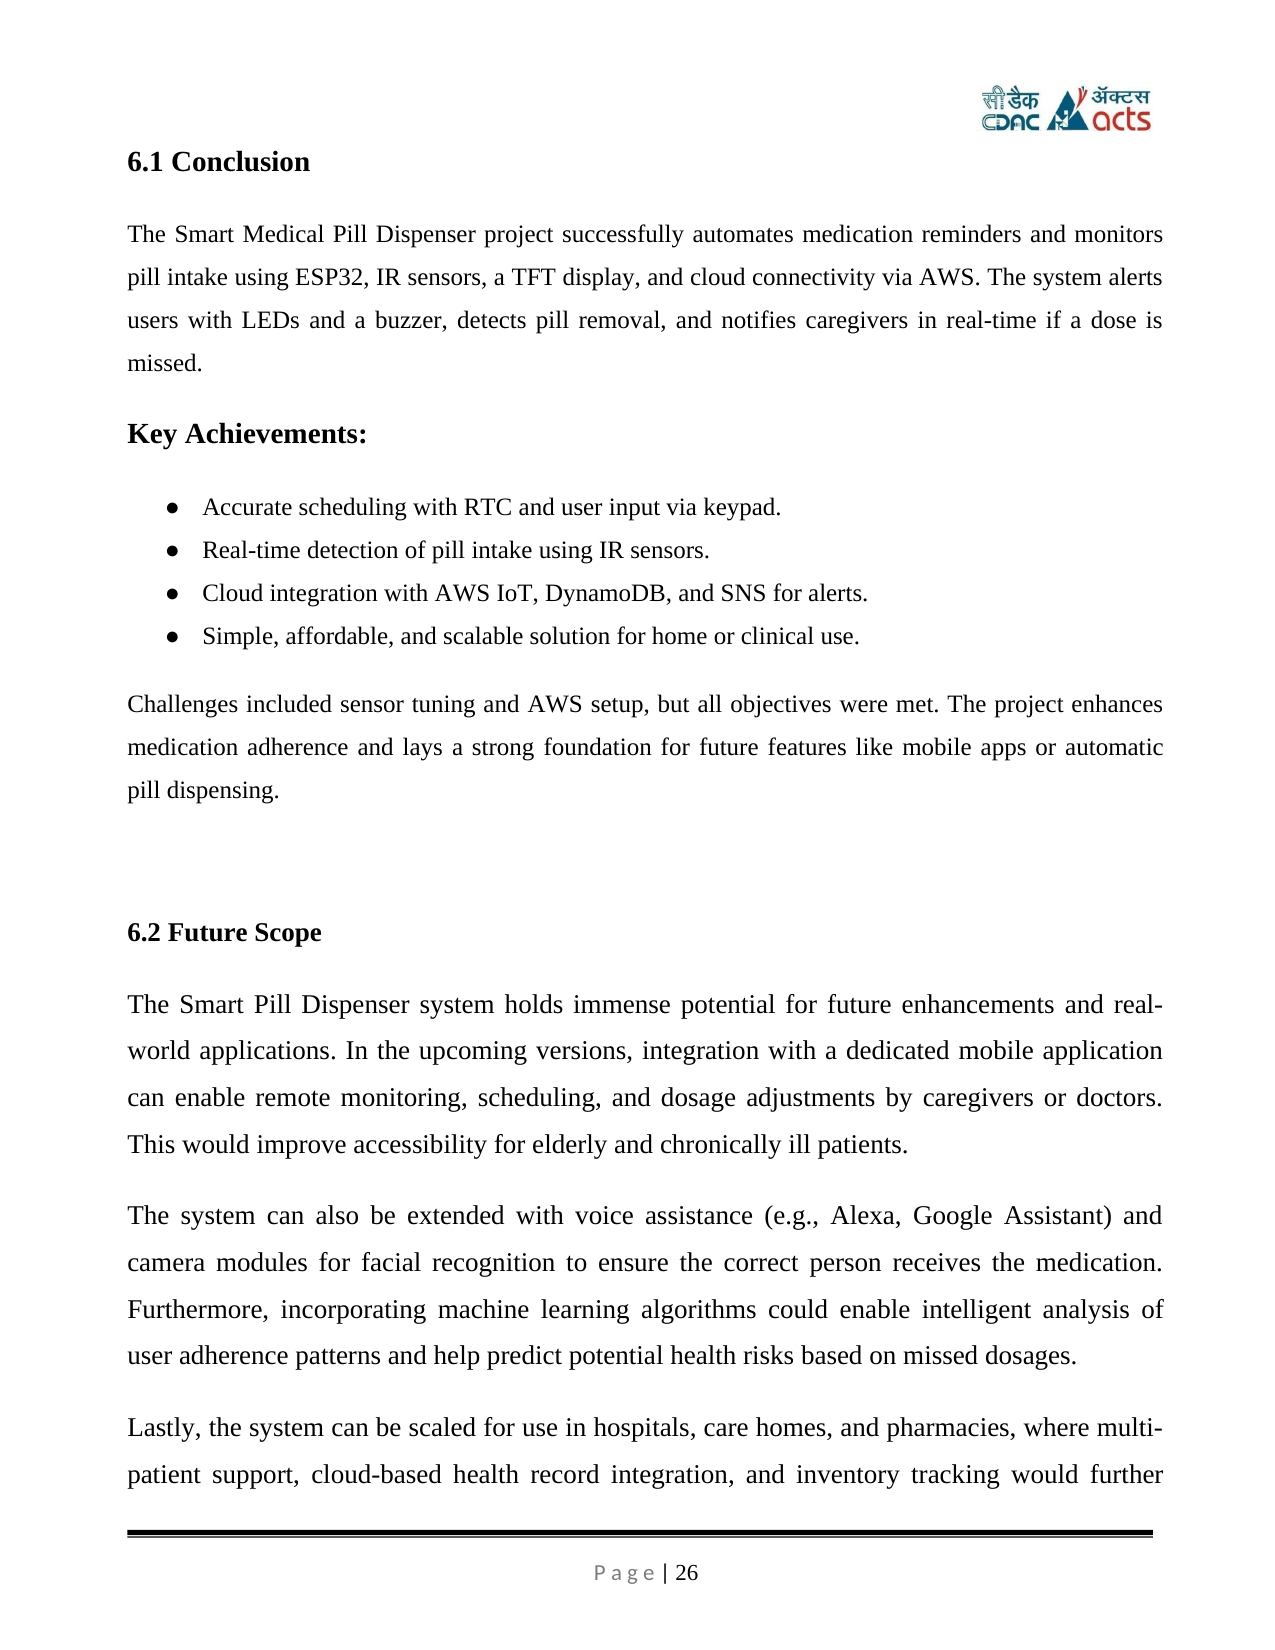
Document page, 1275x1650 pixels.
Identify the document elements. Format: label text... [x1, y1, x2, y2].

text The system can also be extended with voice assistance (e.g., Alexa, Google Assistant) and camera modules for facial recognition to ensure the correct person receives the medication. Furthermore, incorporating machine learning algorithms could enable intelligent analysis of user adherence patterns and help predict potential health risks based on missed dosages. [127, 1199, 1164, 1371]
list Accurate scheduling with RTC and user input via keypad. [164, 492, 1164, 521]
list Real-time detection of pill intake using IR sensors. [164, 535, 1164, 564]
text Key Achievements: [127, 417, 1164, 450]
text Challenges included sensor tuning and AWS setup, but all objectives were met. The project enhances medication adherence and lays a strong foundation for future features like mobile apps or automatic pill dispensing. [127, 689, 1164, 804]
text The Smart Medical Pill Dispenser project successfully automates medication reminders and monitors pill intake using ESP32, IR sensors, a TFT display, and cloud connectivity via AWS. The system alerts users with LEDs and a buzzer, detects pill removal, and notifies caregivers in real-time if a dose is missed. [127, 219, 1164, 377]
subtitle 6.2 Future Scope [127, 916, 1164, 947]
picture [975, 81, 1154, 131]
list Simple, affordable, and scalable solution for home or clinical use. [164, 621, 1164, 650]
text The Smart Pill Dispenser system holds immense potential for future enhancements and real-world applications. In the upcoming versions, integration with a dedicated mobile application can enable remote monitoring, scheduling, and dosage adjustments by caregivers or doctors. This would improve accessibility for elderly and chronically ill patients. [127, 988, 1164, 1159]
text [127, 1411, 1164, 1489]
list Cloud integration with AWS IoT, DynamoDB, and SNS for alerts. [164, 578, 1164, 607]
text 6.1 Conclusion [127, 144, 1164, 177]
